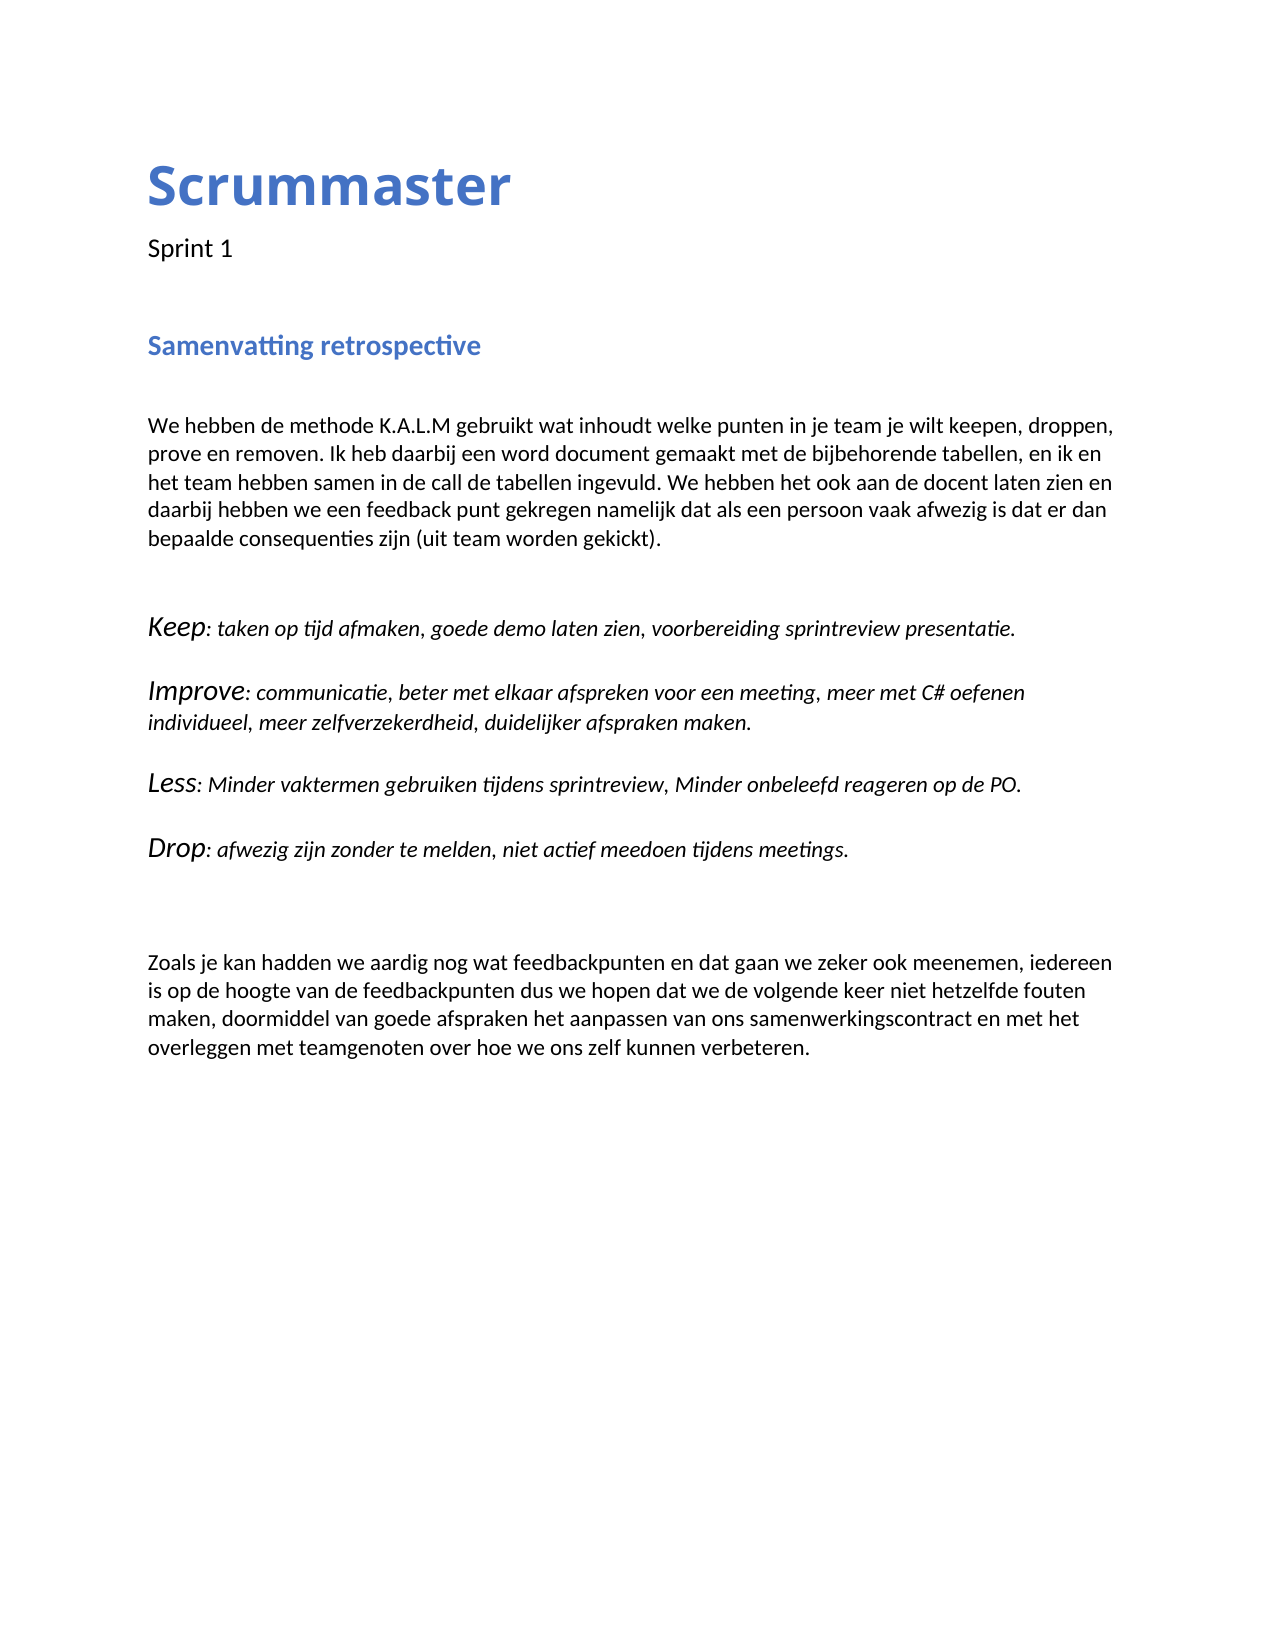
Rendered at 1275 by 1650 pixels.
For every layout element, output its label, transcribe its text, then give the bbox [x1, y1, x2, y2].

text We hebben de methode K.A.L.M gebruikt wat inhoudt welke punten in je team je wilt keepen, droppen, prove en removen. Ik heb daarbij een word document gemaakt met de bijbehorende tabellen, en ik en het team hebben samen in de call de tabellen ingevuld. We hebben het ook aan de docent laten zien en daarbij hebben we een feedback punt gekregen namelijk dat als een persoon vaak afwezig is dat er dan bepaalde consequenties zijn (uit team worden gekickt). [148, 412, 1127, 552]
subtitle Scrummaster [148, 148, 1127, 221]
text Sprint 1 [148, 232, 1127, 265]
text Less: Minder vaktermen gebruiken tijdens sprintreview, Minder onbeleefd reageren op de PO. [148, 764, 1127, 800]
subtitle Samenvatting retrospective [148, 327, 1127, 362]
text Keep: taken op tijd afmaken, goede demo laten zien, voorbereiding sprintreview presentatie. [148, 608, 1127, 643]
text Zoals je kan hadden we aardig nog wat feedbackpunten en dat gaan we zeker ook meenemen, iedereen is op de hoogte van de feedbackpunten dus we hopen dat we de volgende keer niet hetzelfde fouten maken, doormiddel van goede afspraken het aanpassen van ons samenwerkingscontract en met het overleggen met teamgenoten over hoe we ons zelf kunnen verbeteren. [148, 948, 1127, 1061]
text Drop: afwezig zijn zonder te melden, niet actief meedoen tijdens meetings. [148, 829, 1127, 864]
text Improve: communicatie, beter met elkaar afspreken voor een meeting, meer met C# oefenen individueel, meer zelfverzekerdheid, duidelijker afspraken maken. [148, 672, 1127, 736]
